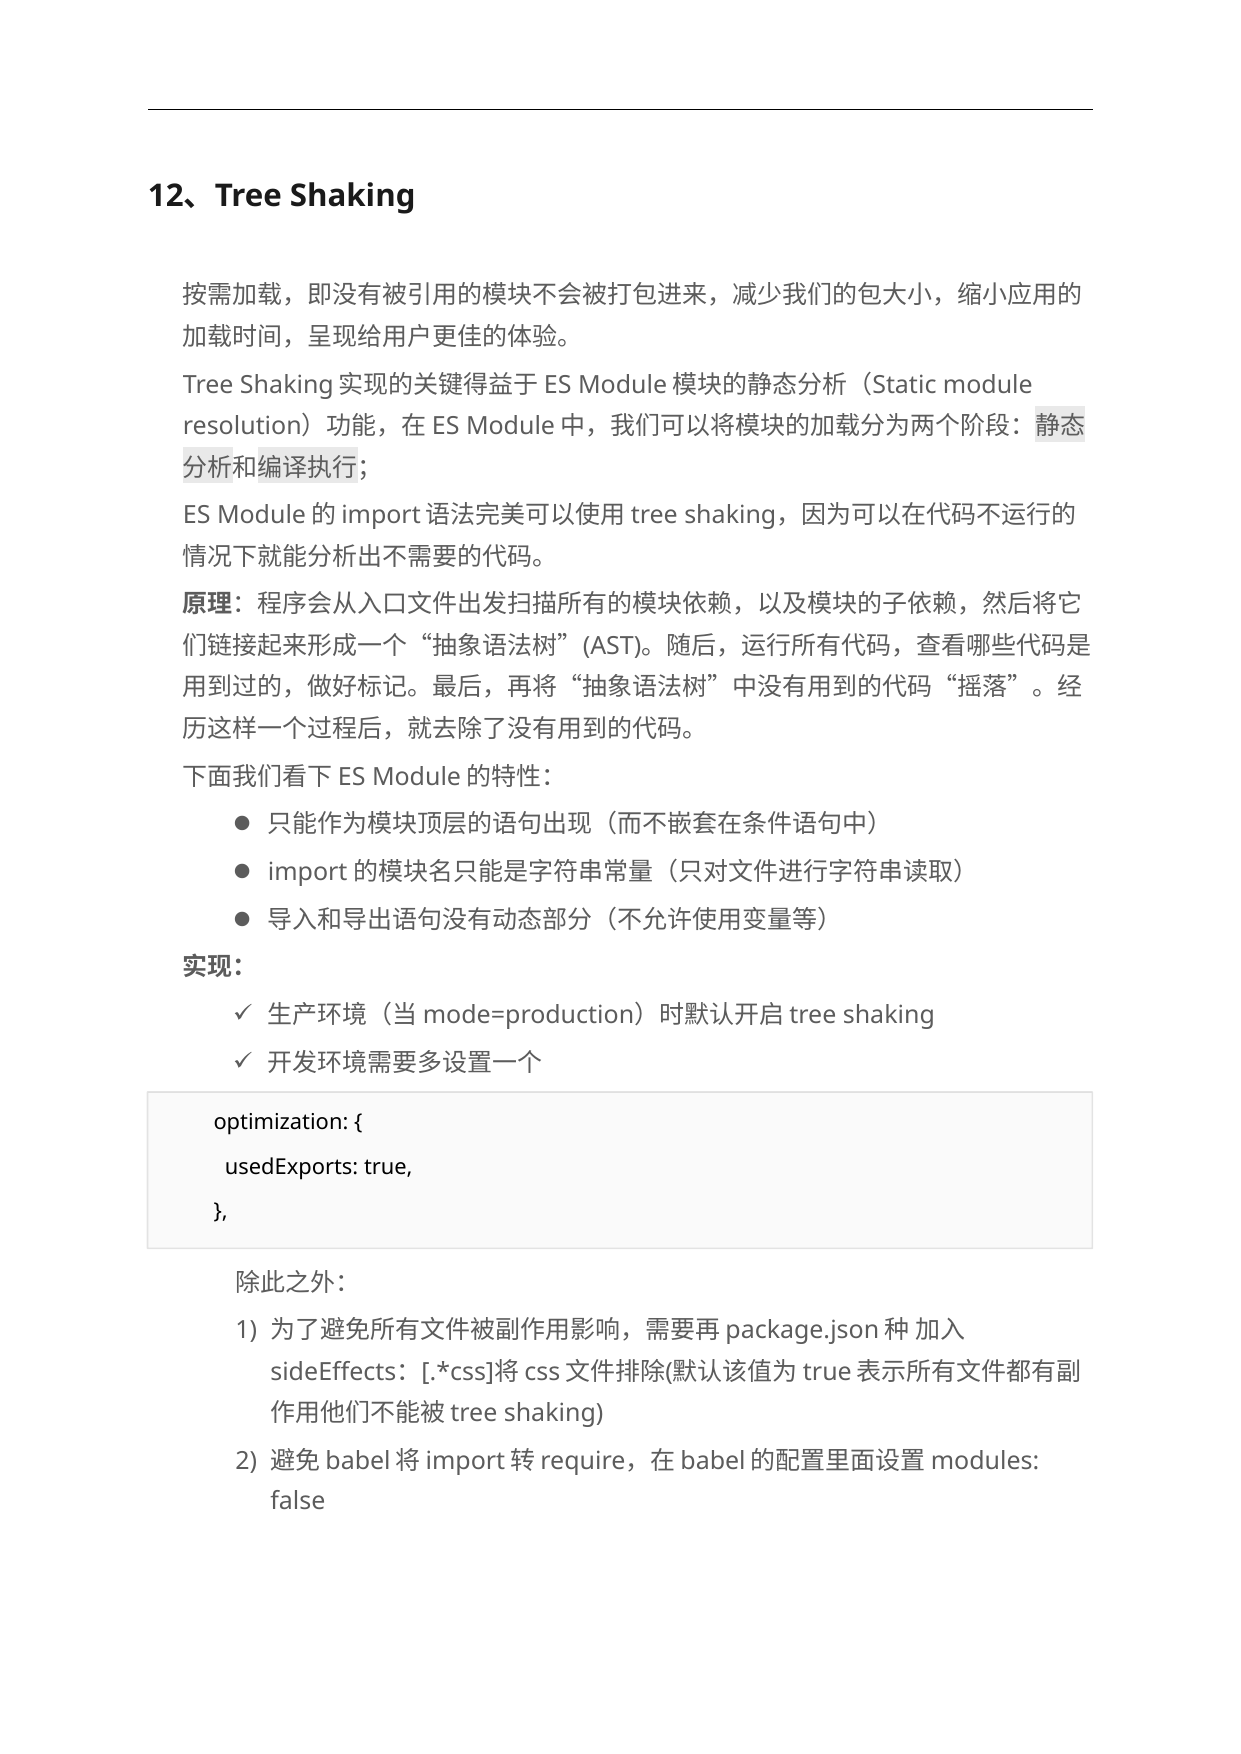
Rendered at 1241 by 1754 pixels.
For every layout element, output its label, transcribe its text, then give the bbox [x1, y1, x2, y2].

list 按需加载，即没有被引用的模块不会被打包进来，减少我们的包大小，缩小应用的加载时间，呈现给用户更佳的体验。 [183, 272, 1093, 355]
list 除此之外： [148, 1259, 1093, 1301]
list 只能作为模块顶层的语句出现（而不嵌套在条件语句中） [233, 801, 1093, 843]
subtitle 12、Tree Shaking [148, 151, 1093, 234]
list ES Module的import语法完美可以使用tree shaking，因为可以在代码不运行的情况下就能分析出不需要的代码。 [183, 492, 1093, 575]
list 导入和导出语句没有动态部分（不允许使用变量等） [233, 897, 1093, 938]
list 实现： [183, 944, 1093, 986]
list 为了避免所有文件被副作用影响，需要再package.json种 加入sideEffects：[.*css]将css文件排除(默认该值为true表示所有文件都有副作用他们不能被tree shaking) [235, 1307, 1093, 1432]
list 下面我们看下ES Module的特性： [183, 753, 1093, 795]
list 生产环境（当mode=production）时默认开启tree shaking [233, 992, 1093, 1033]
list import 的模块名只能是字符串常量（只对文件进行字符串读取） [233, 849, 1093, 890]
list 原理：程序会从入口文件出发扫描所有的模块依赖，以及模块的子依赖，然后将它们链接起来形成一个“抽象语法树”(AST)。随后，运行所有代码，查看哪些代码是用到过的，做好标记。最后，再将“抽象语法树”中没有用到的代码“摇落”。经历这样一个过程后，就去除了没有用到的代码。 [183, 581, 1093, 747]
list Tree Shaking实现的关键得益于ES Module模块的静态分析（Static module resolution）功能，在ES Module中，我们可以将模块的加载分为两个阶段：静态分析和编译执行； [183, 362, 1093, 486]
list 避免babel将import转require，在babel的配置里面设置modules: false [235, 1438, 1093, 1521]
list 开发环境需要多设置一个 [233, 1040, 1093, 1081]
